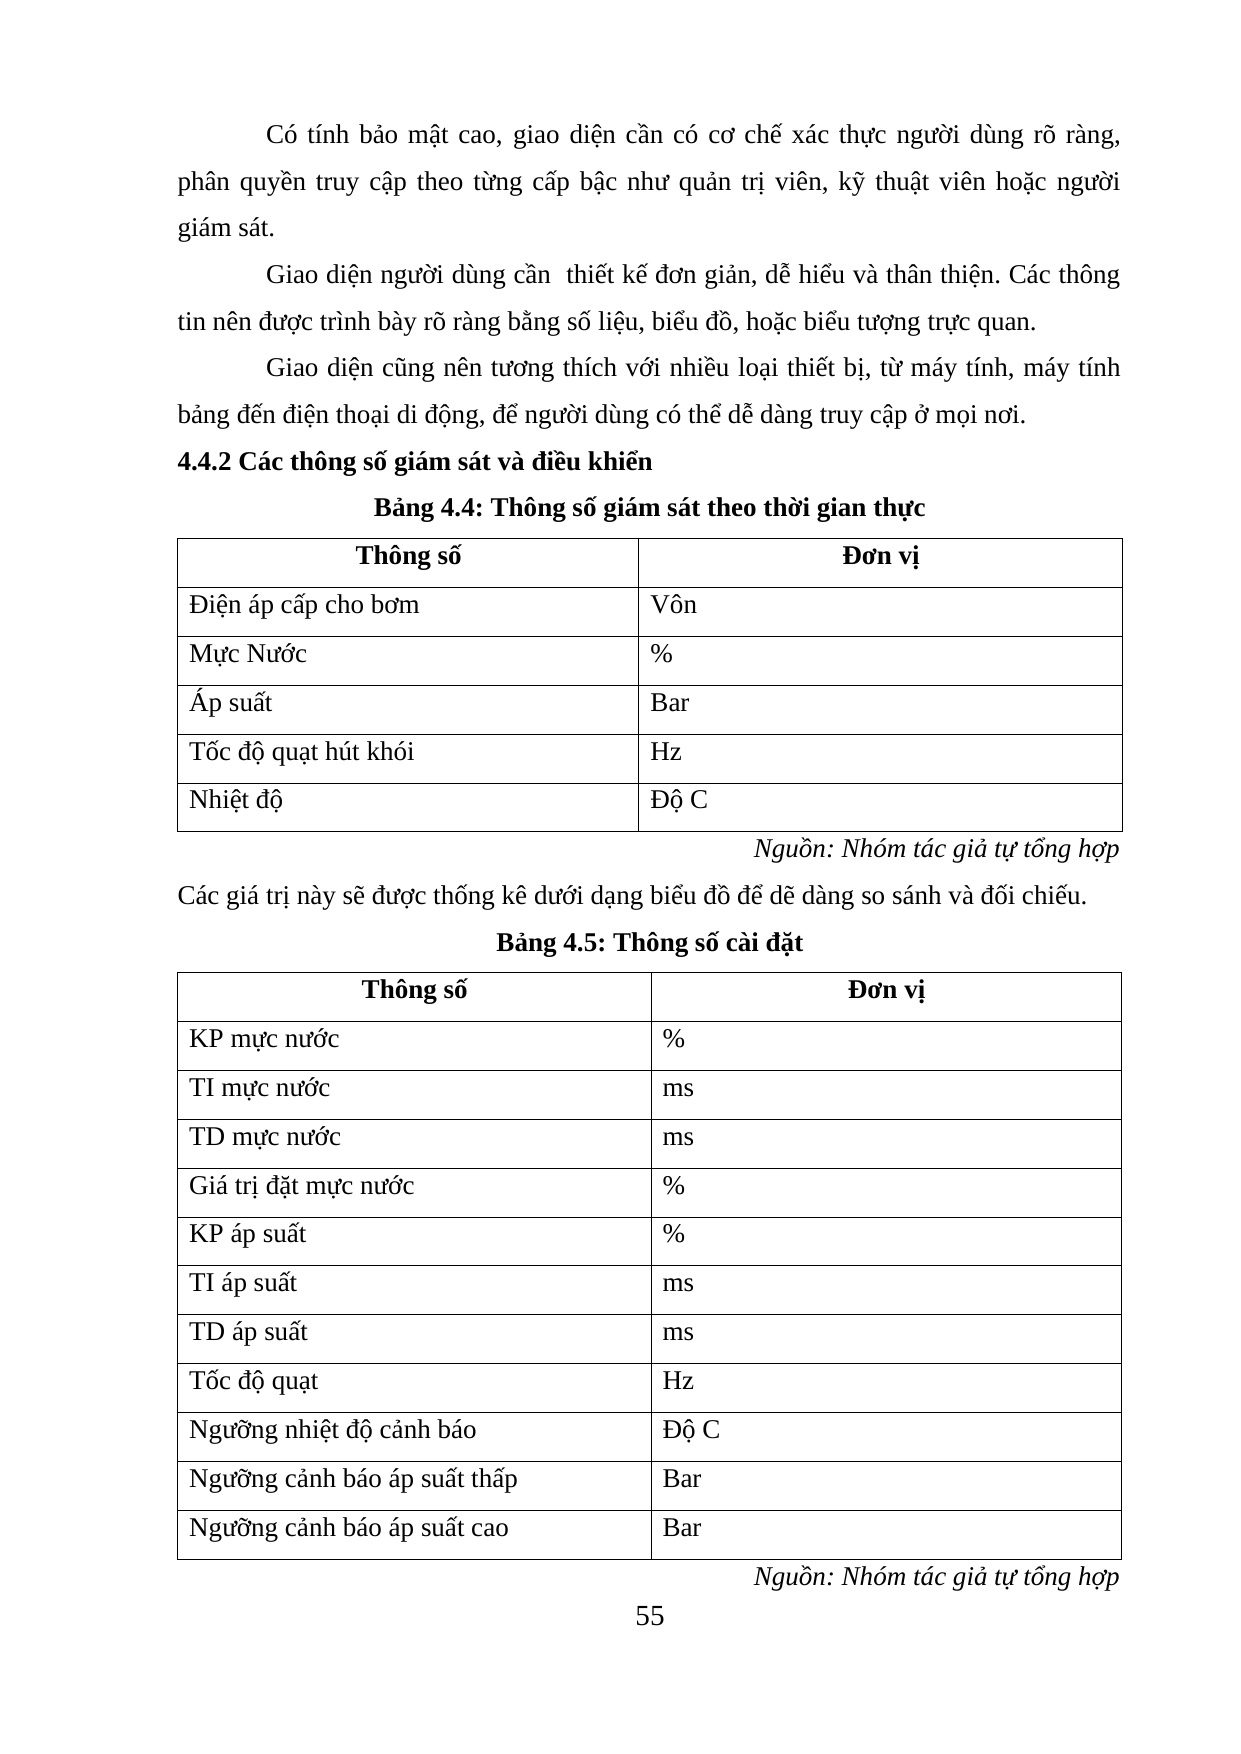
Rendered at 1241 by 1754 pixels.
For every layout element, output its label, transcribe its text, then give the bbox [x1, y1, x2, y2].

table_cell Hz [652, 1364, 1121, 1412]
table_cell KP áp suất [178, 1218, 651, 1265]
text Nguồn: Nhóm tác giả tự tổng hợp [177, 1560, 1122, 1591]
table_cell Độ C [639, 784, 1122, 831]
table_cell ms [652, 1315, 1121, 1363]
text Nguồn: Nhóm tác giả tự tổng hợp [177, 832, 1122, 863]
table_cell Vôn [639, 588, 1122, 636]
table_cell Tốc độ quạt hút khói [178, 735, 638, 782]
table_cell % [652, 1218, 1121, 1265]
table_cell KP mực nước [178, 1022, 651, 1070]
table_cell Áp suất [178, 686, 638, 733]
table_header Đơn vị [639, 539, 1122, 587]
table_cell TD áp suất [178, 1315, 651, 1363]
table_cell TI mực nước [178, 1071, 651, 1119]
table_header Thông số [178, 539, 638, 587]
table_header Đơn vị [652, 973, 1121, 1021]
table_cell Ngưỡng cảnh báo áp suất cao [178, 1511, 651, 1558]
table_cell TD mực nước [178, 1120, 651, 1168]
table_cell TI áp suất [178, 1266, 651, 1314]
table_cell ms [652, 1120, 1121, 1168]
text Bảng 4.4: Thông số giám sát theo thời gian thực [177, 491, 1122, 523]
text Giao diện người dùng cần thiết kế đơn giản, dễ hiểu và thân thiện. Các thông tin nên được trình bày rõ ràng bằng số liệu, biểu đồ, hoặc biểu tượng trực quan. [177, 258, 1122, 336]
table_cell Bar [652, 1462, 1121, 1510]
table_cell Bar [639, 686, 1122, 733]
table_cell Độ C [652, 1413, 1121, 1461]
table_cell Mực Nước [178, 637, 638, 685]
table_cell Nhiệt độ [178, 784, 638, 831]
table_cell Hz [639, 735, 1122, 782]
table_cell Giá trị đặt mực nước [178, 1169, 651, 1217]
subtitle 4.4.2 Các thông số giám sát và điều khiển [177, 445, 1122, 476]
table_cell Tốc độ quạt [178, 1364, 651, 1412]
table_cell ms [652, 1266, 1121, 1314]
table_cell % [652, 1169, 1121, 1217]
table_cell Bar [652, 1511, 1121, 1558]
text Bảng 4.5: Thông số cài đặt [177, 926, 1122, 957]
text Các giá trị này sẽ được thống kê dưới dạng biểu đồ để dẽ dàng so sánh và đối chiếu. [177, 879, 1122, 910]
text Giao diện cũng nên tương thích với nhiều loại thiết bị, từ máy tính, máy tính bảng đến điện thoại di động, để người dùng có thể dễ dàng truy cập ở mọi nơi. [177, 351, 1122, 429]
table_cell % [639, 637, 1122, 685]
table_cell Điện áp cấp cho bơm [178, 588, 638, 636]
table_header Thông số [178, 973, 651, 1021]
table_cell ms [652, 1071, 1121, 1119]
table_cell Ngưỡng cảnh báo áp suất thấp [178, 1462, 651, 1510]
text Có tính bảo mật cao, giao diện cần có cơ chế xác thực người dùng rõ ràng, phân quyền truy cập theo từng cấp bậc như quản trị viên, kỹ thuật viên hoặc người giám sát. [177, 118, 1122, 243]
table_cell Ngưỡng nhiệt độ cảnh báo [178, 1413, 651, 1461]
table_cell % [652, 1022, 1121, 1070]
